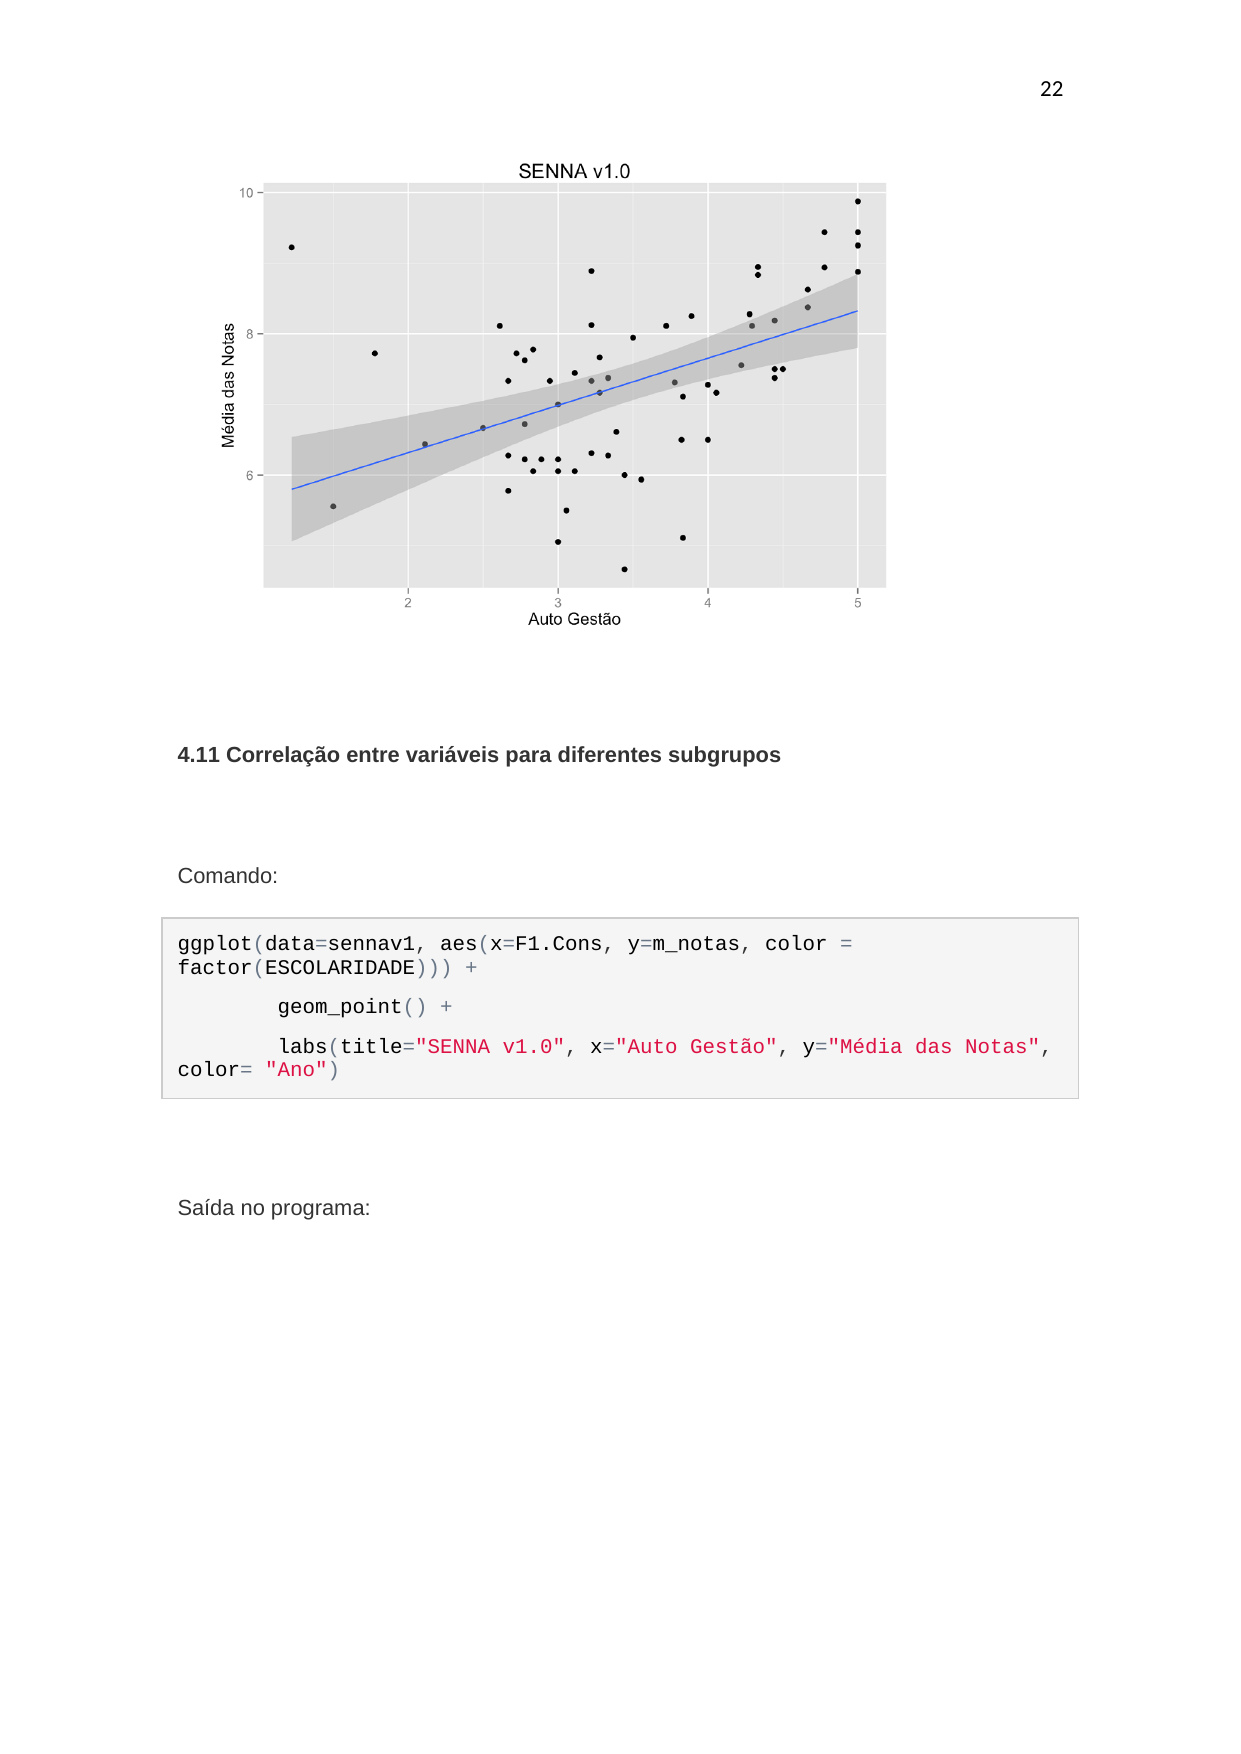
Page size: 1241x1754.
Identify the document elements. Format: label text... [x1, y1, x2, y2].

picture [177, 147, 909, 647]
text ggplot(data=sennav1, aes(x=F1.Cons, y=m_notas, color = factor(ESCOLARIDADE))) + [163, 919, 1078, 980]
text geom_point() + [163, 980, 1078, 1019]
text Comando: [177, 857, 1063, 888]
text Saída no programa: [177, 1189, 1063, 1220]
text 4.11 Correlação entre variáveis para diferentes subgrupos [177, 736, 1063, 767]
text labs(title="SENNA v1.0", x="Auto Gestão", y="Média das Notas", color= "Ano") [163, 1019, 1078, 1098]
